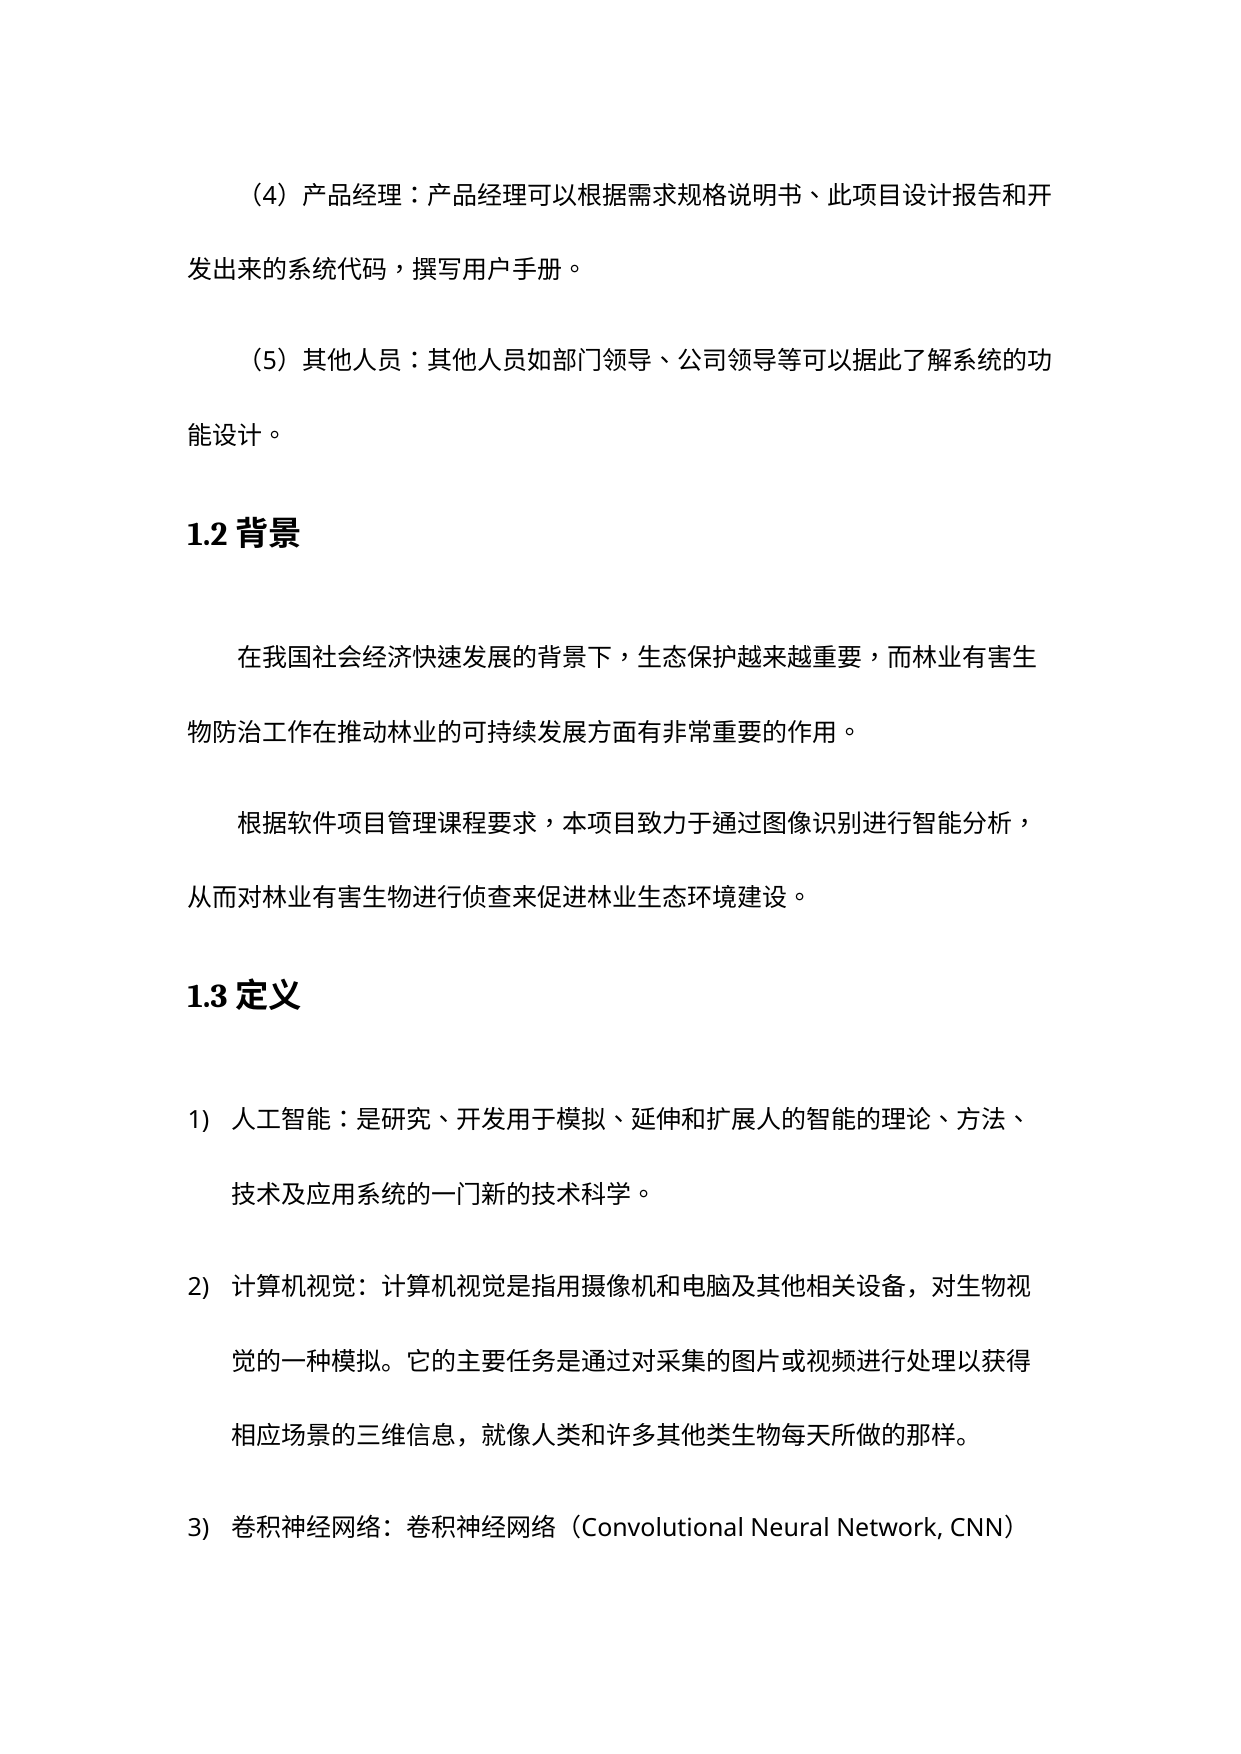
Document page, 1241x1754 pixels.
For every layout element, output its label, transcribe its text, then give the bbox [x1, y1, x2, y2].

text （5）其他人员：其他人员如部门领导、公司领导等可以据此了解系统的功能设计。 [187, 328, 1053, 467]
list 计算机视觉：计算机视觉是指用摄像机和电脑及其他相关设备，对生物视觉的一种模拟。它的主要任务是通过对采集的图片或视频进行处理以获得相应场景的三维信息，就像人类和许多其他类生物每天所做的那样。 [187, 1252, 1053, 1466]
list 人工智能：是研究、开发用于模拟、延伸和扩展人的智能的理论、方法、技术及应用系统的一门新的技术科学。 [187, 1086, 1053, 1226]
text 根据软件项目管理课程要求，本项目致力于通过图像识别进行智能分析，从而对林业有害生物进行侦查来促进林业生态环境建设。 [187, 790, 1053, 929]
subtitle 1.2 背景 [187, 499, 1053, 564]
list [187, 1493, 1053, 1558]
text （4）产品经理：产品经理可以根据需求规格说明书、此项目设计报告和开发出来的系统代码，撰写用户手册。 [187, 162, 1053, 302]
text 在我国社会经济快速发展的背景下，生态保护越来越重要，而林业有害生物防治工作在推动林业的可持续发展方面有非常重要的作用。 [187, 624, 1053, 764]
subtitle 1.3 定义 [187, 962, 1053, 1027]
